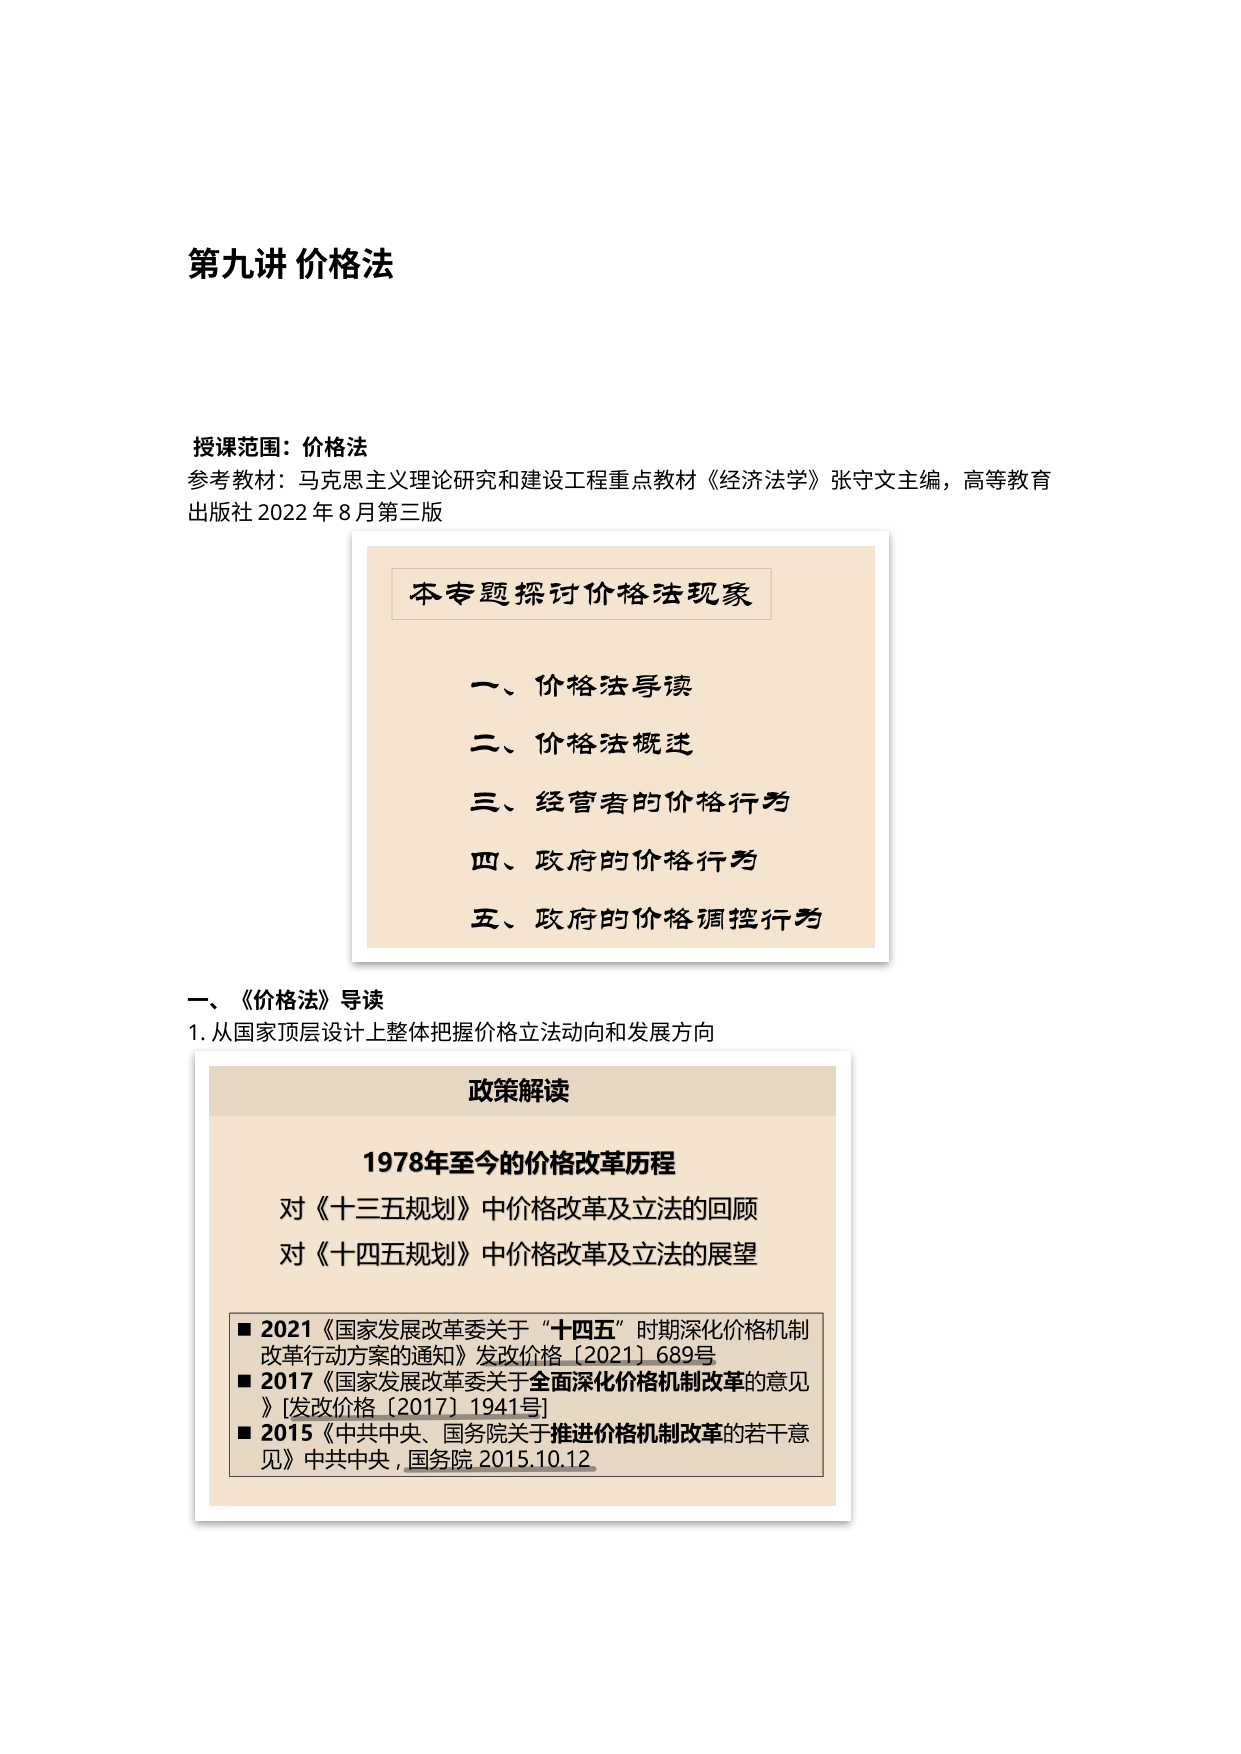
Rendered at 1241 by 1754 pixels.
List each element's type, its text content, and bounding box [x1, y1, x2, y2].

text 参考教材：马克思主义理论研究和建设工程重点教材《经济法学》张守文主编，高等教育出版社2022年8月第三版 [187, 462, 1053, 527]
text 1. 从国家顶层设计上整体把握价格立法动向和发展方向 [187, 1015, 1053, 1047]
subtitle 第九讲 价格法 [187, 230, 1053, 295]
text 一、《价格法》导读 [187, 982, 1053, 1015]
text 授课范围：价格法 [187, 430, 1053, 462]
